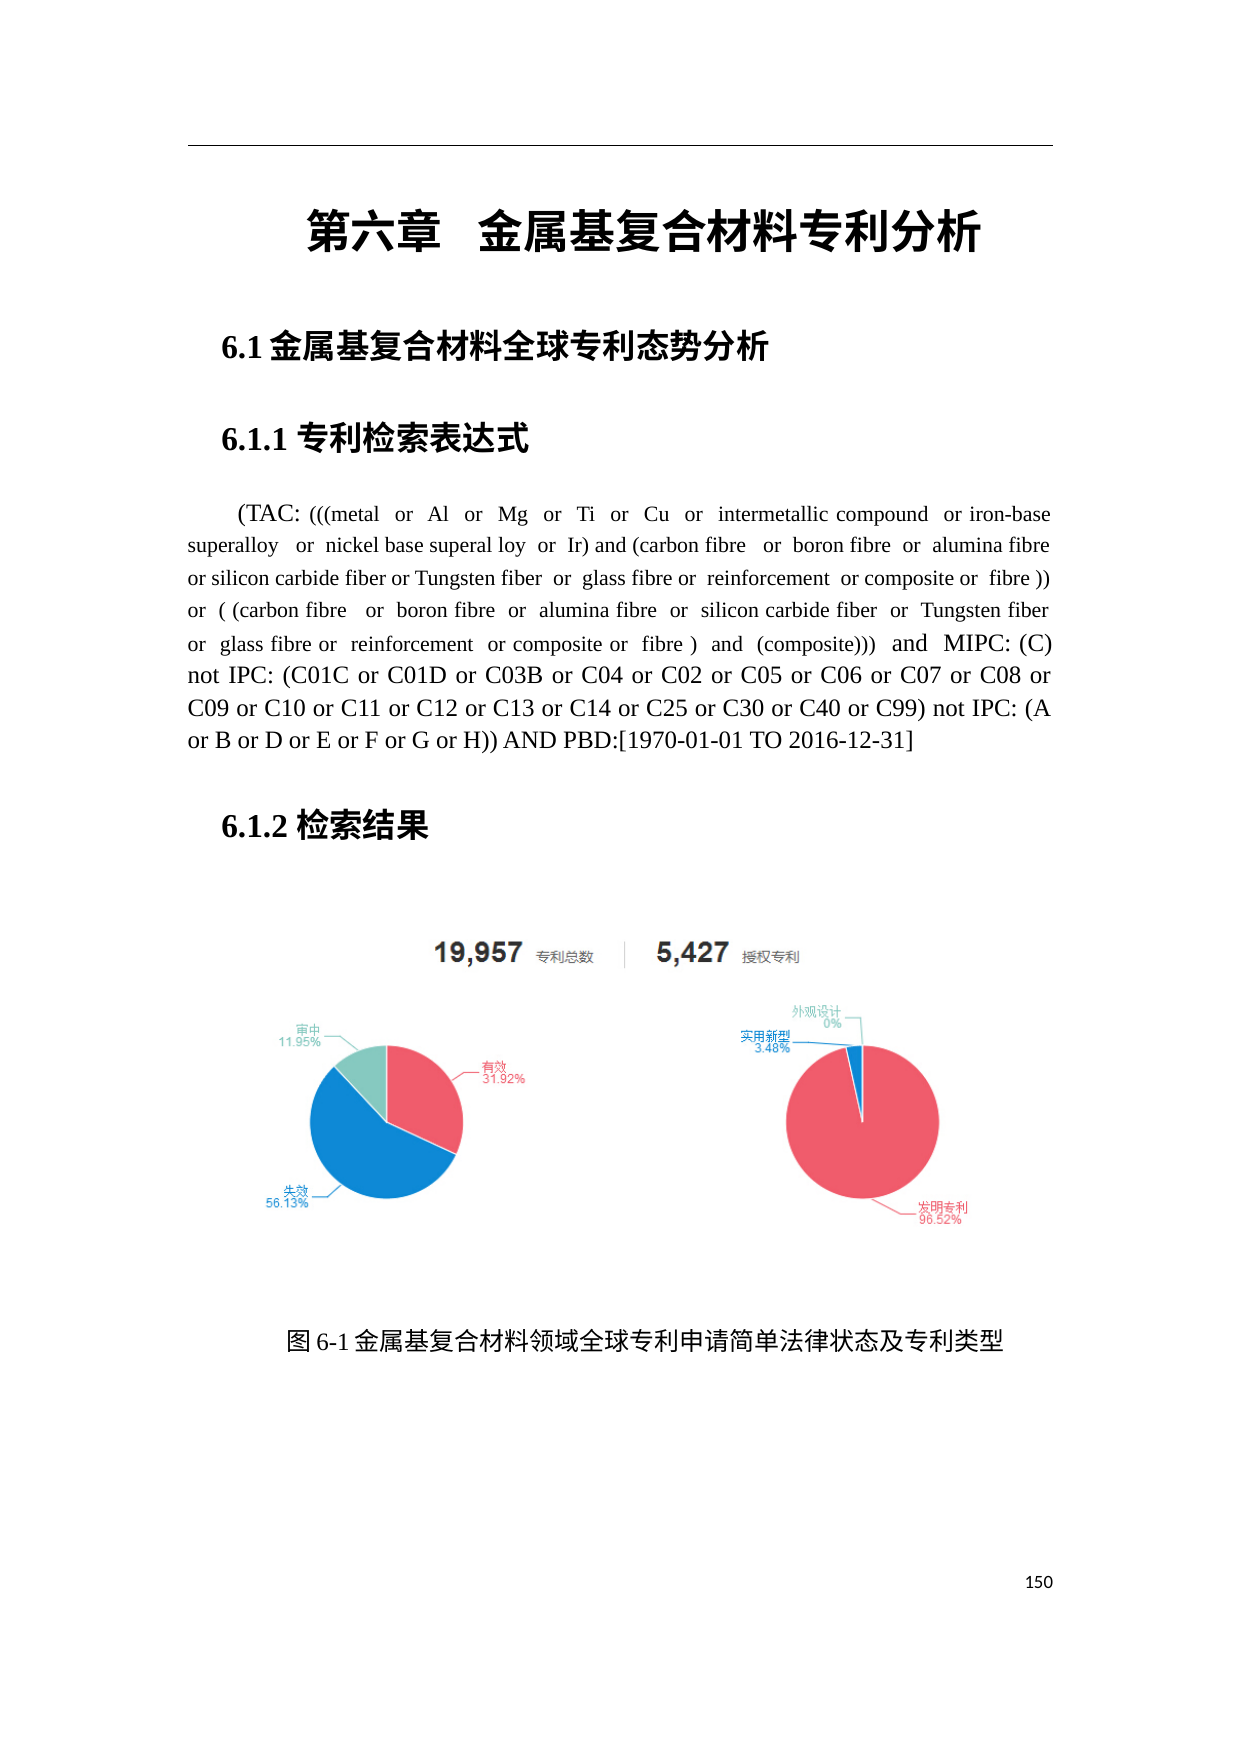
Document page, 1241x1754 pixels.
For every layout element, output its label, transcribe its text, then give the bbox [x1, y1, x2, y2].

subtitle 第六章 金属基复合材料专利分析 [187, 180, 1053, 277]
text (TAC: (((metal or Al or Mg or Ti or Cu or intermetallic compound or iron-base superalloy or nickel base superal loy or Ir) and (carbon fibre or boron fibre or alumina fibre or silicon carbide fiber or Tungsten fiber or glass fibre or reinforcement or composite or fibre )) or ( (carbon fibre or boron fibre or alumina fibre or silicon carbide fiber or Tungsten fiber or glass fibre or reinforcement or composite or fibre ) and (composite))) and MIPC: (C) not IPC: (C01C or C01D or C03B or C04 or C02 or C05 or C06 or C07 or C08 or C09 or C10 or C11 or C12 or C13 or C14 or C25 or C30 or C40 or C99) not IPC: (A or B or D or E or F or G or H)) AND PBD:[1970-01-01 TO 2016-12-31] [187, 496, 1053, 756]
subtitle 6.1.2 检索结果 [187, 790, 1053, 855]
subtitle 6.1金属基复合材料全球专利态势分析 [187, 312, 1053, 377]
text 图6-1金属基复合材料领域全球专利申请简单法律状态及专利类型 [187, 1307, 1053, 1372]
picture [240, 882, 1001, 1270]
subtitle 6.1.1 专利检索表达式 [187, 404, 1053, 469]
